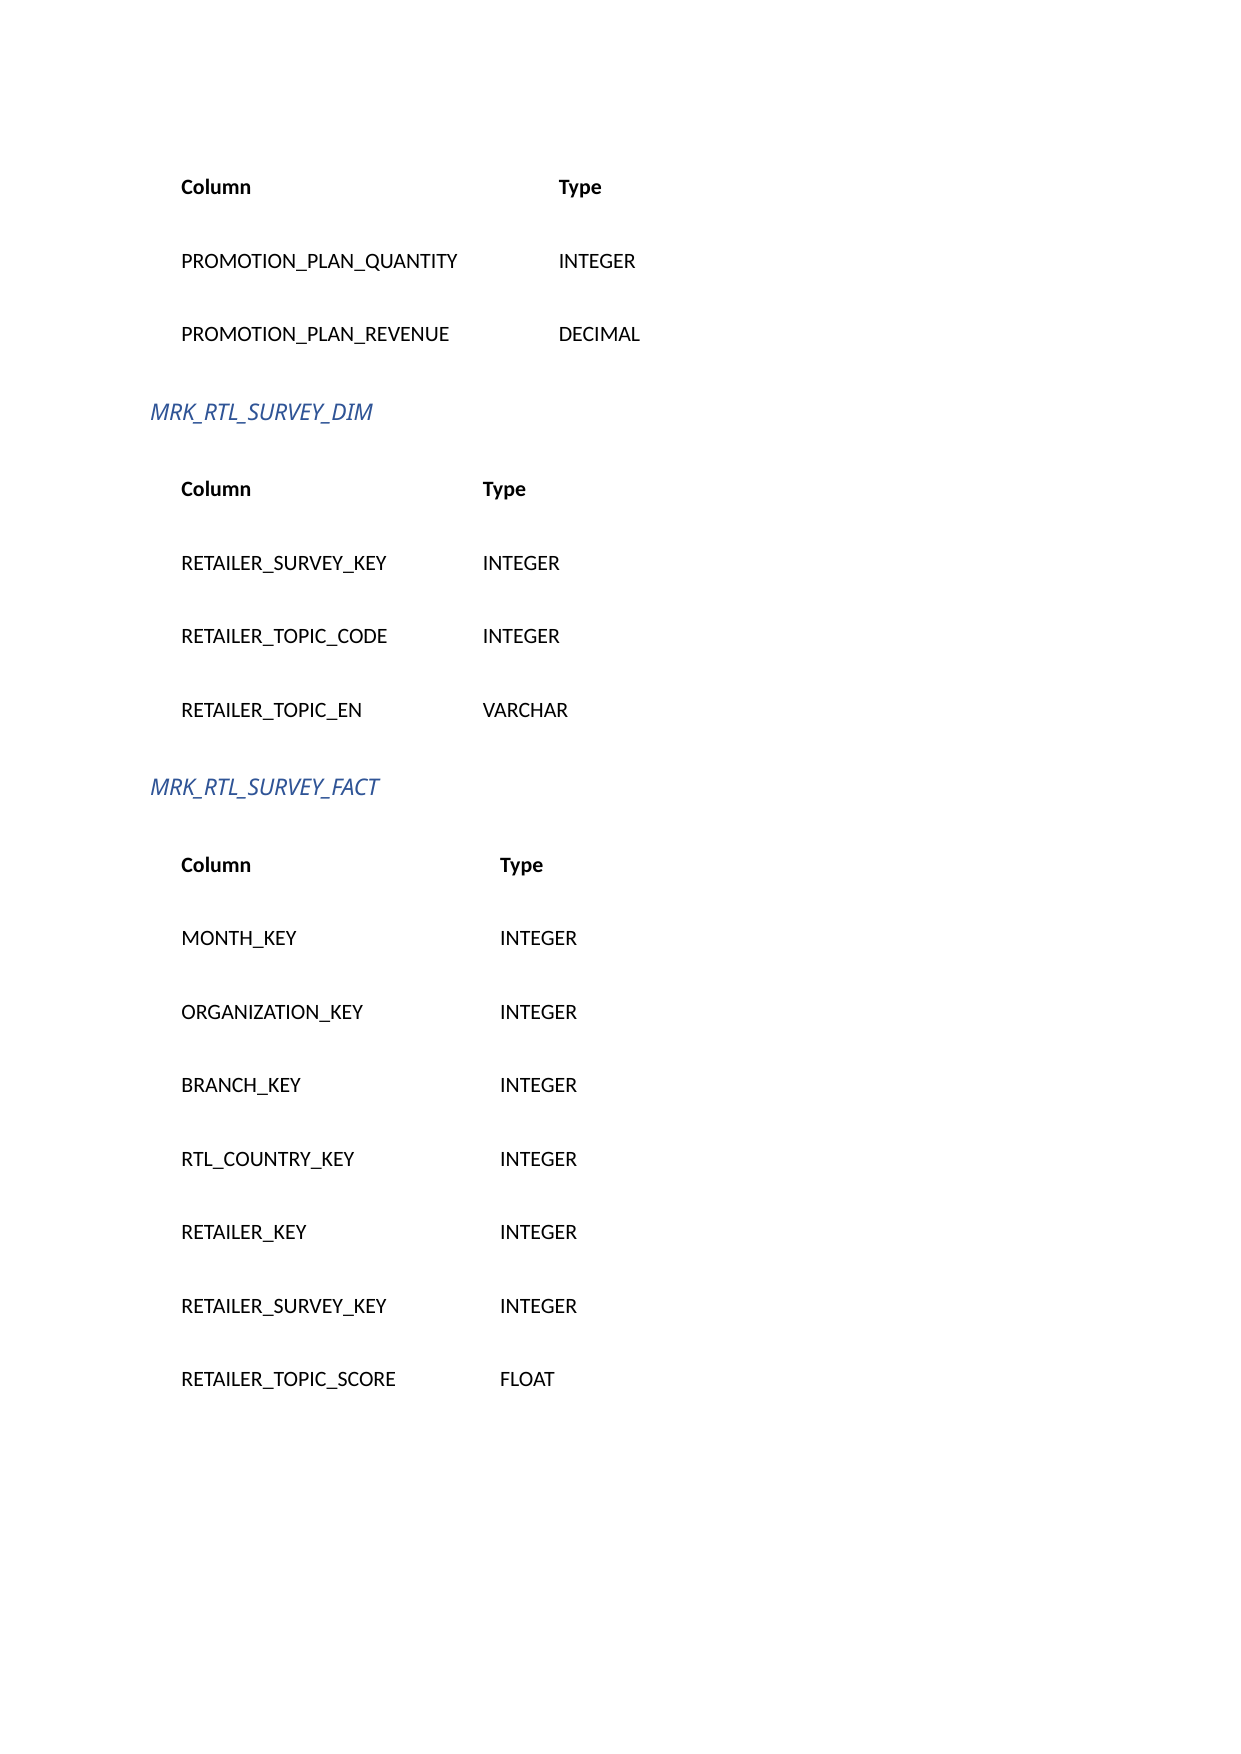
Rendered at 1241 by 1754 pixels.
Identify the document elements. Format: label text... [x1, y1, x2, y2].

table_header Type [527, 150, 691, 223]
table_cell RETAILER_SURVEY_KEY [150, 525, 451, 599]
table_cell INTEGER [527, 224, 691, 297]
table_cell INTEGER [469, 1195, 631, 1268]
table_cell RETAILER_SURVEY_KEY [150, 1269, 469, 1342]
table_cell INTEGER [469, 974, 631, 1048]
table_header Column [150, 150, 527, 223]
table_cell MONTH_KEY [150, 901, 469, 974]
table_cell RTL_COUNTRY_KEY [150, 1121, 469, 1195]
table_cell RETAILER_TOPIC_EN [150, 673, 451, 746]
table_cell PROMOTION_PLAN_QUANTITY [150, 224, 527, 297]
table_header Type [469, 827, 631, 901]
subtitle MRK_RTL_SURVEY_FACT [150, 771, 1090, 802]
table_cell ORGANIZATION_KEY [150, 974, 469, 1048]
table_cell FLOAT [469, 1342, 631, 1416]
table_cell INTEGER [469, 901, 631, 974]
table_cell INTEGER [451, 525, 619, 599]
table_cell VARCHAR [451, 673, 619, 746]
table_cell INTEGER [469, 1048, 631, 1121]
subtitle MRK_RTL_SURVEY_DIM [150, 396, 1090, 427]
table_cell DECIMAL [527, 297, 691, 371]
table_header Column [150, 452, 451, 525]
table_cell INTEGER [469, 1269, 631, 1342]
table_header Type [451, 452, 619, 525]
table_cell RETAILER_TOPIC_SCORE [150, 1342, 469, 1416]
table_cell INTEGER [469, 1121, 631, 1195]
table_cell INTEGER [451, 599, 619, 672]
table_header Column [150, 827, 469, 901]
table_cell BRANCH_KEY [150, 1048, 469, 1121]
table_cell RETAILER_TOPIC_CODE [150, 599, 451, 672]
table_cell RETAILER_KEY [150, 1195, 469, 1268]
table_cell PROMOTION_PLAN_REVENUE [150, 297, 527, 371]
